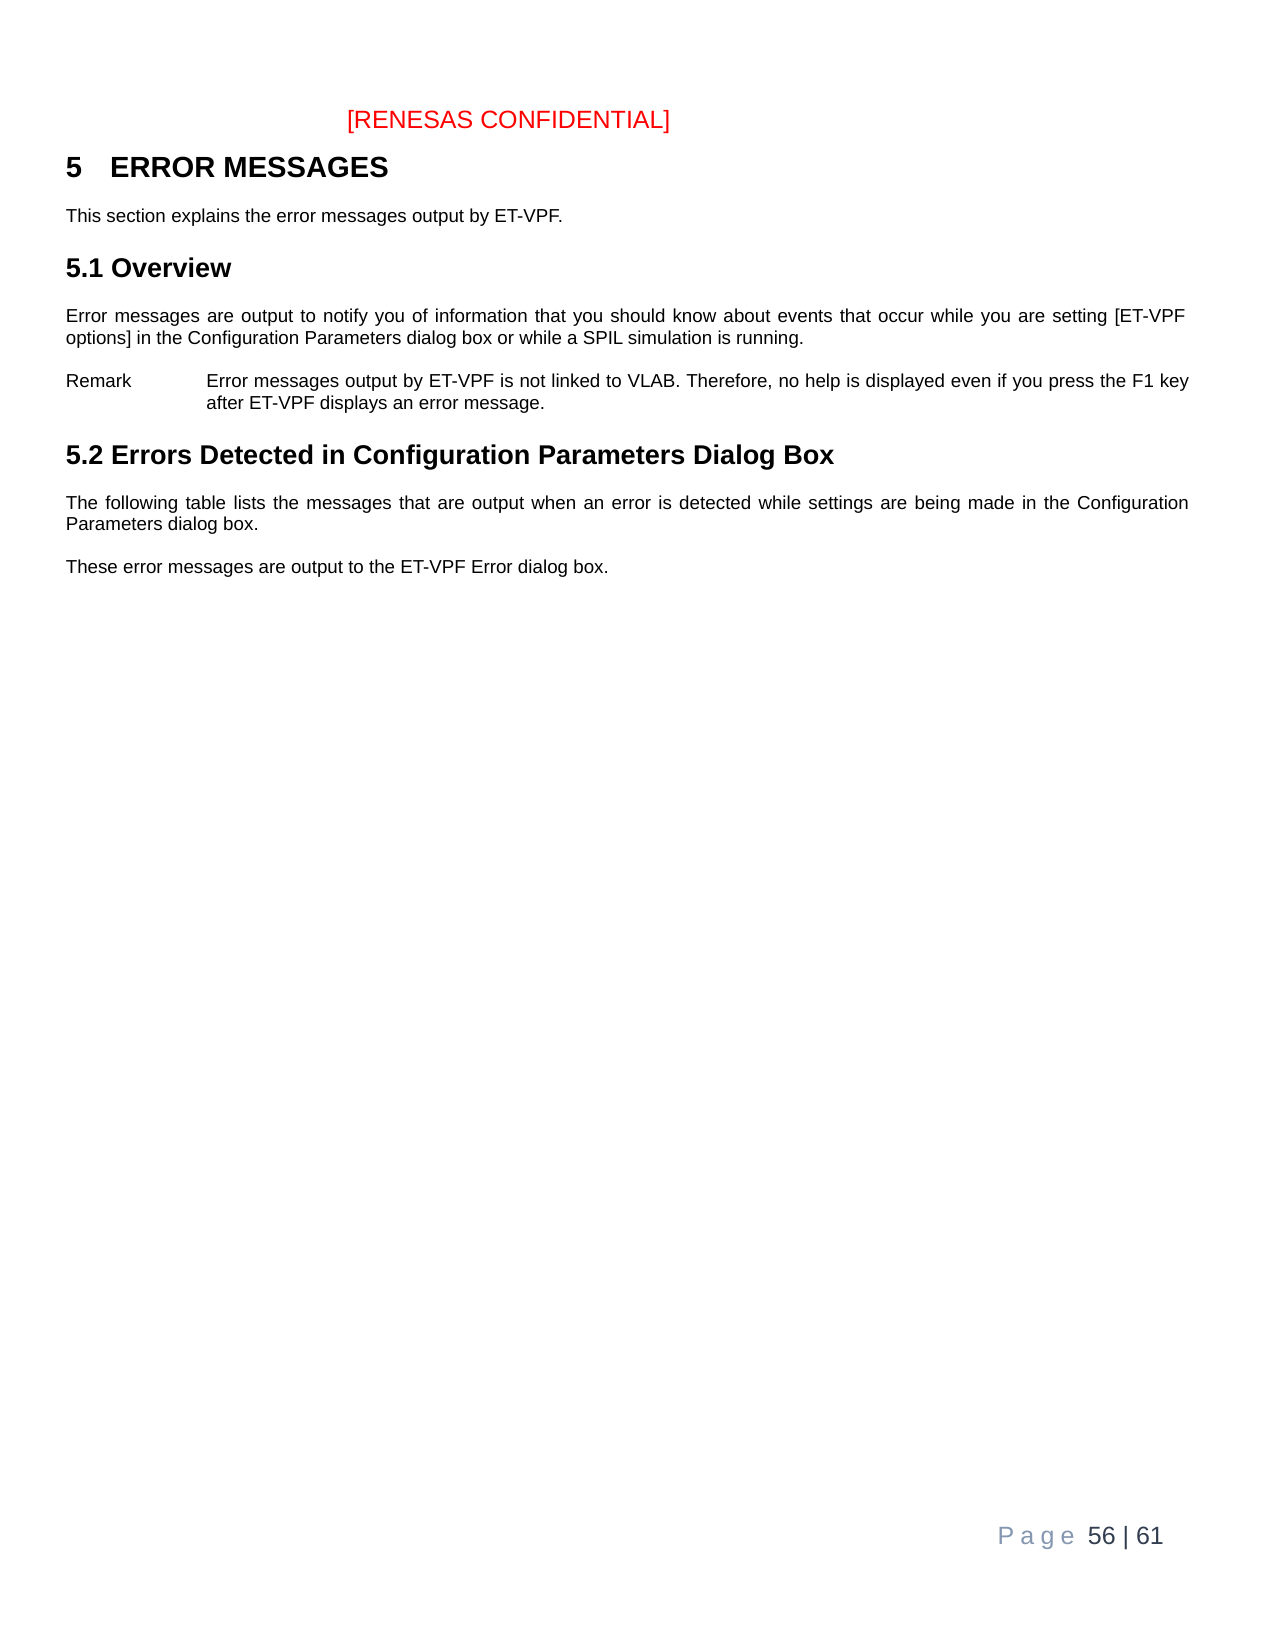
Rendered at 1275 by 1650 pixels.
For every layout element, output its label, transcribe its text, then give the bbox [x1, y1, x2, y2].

subtitle 5.1 Overview [66, 252, 1191, 284]
text These error messages are output to the ET-VPF Error dialog box. [66, 556, 1191, 578]
text Error messages are output to notify you of information that you should know about events that occur while you are setting [ET-VPF options] in the Configuration Parameters dialog box or while a SPIL simulation is running. [66, 305, 1186, 348]
text The following table lists the messages that are output when an error is detected while settings are being made in the Configuration Parameters dialog box. [66, 492, 1191, 535]
text Remark Error messages output by ET-VPF is not linked to VLAB. Therefore, no help is displayed even if you press the F1 key after ET-VPF displays an error message. [66, 370, 1191, 413]
subtitle ERROR MESSAGES [66, 150, 1191, 183]
text This section explains the error messages output by ET-VPF. [66, 205, 1186, 227]
subtitle 5.2 Errors Detected in Configuration Parameters Dialog Box [66, 439, 1191, 470]
